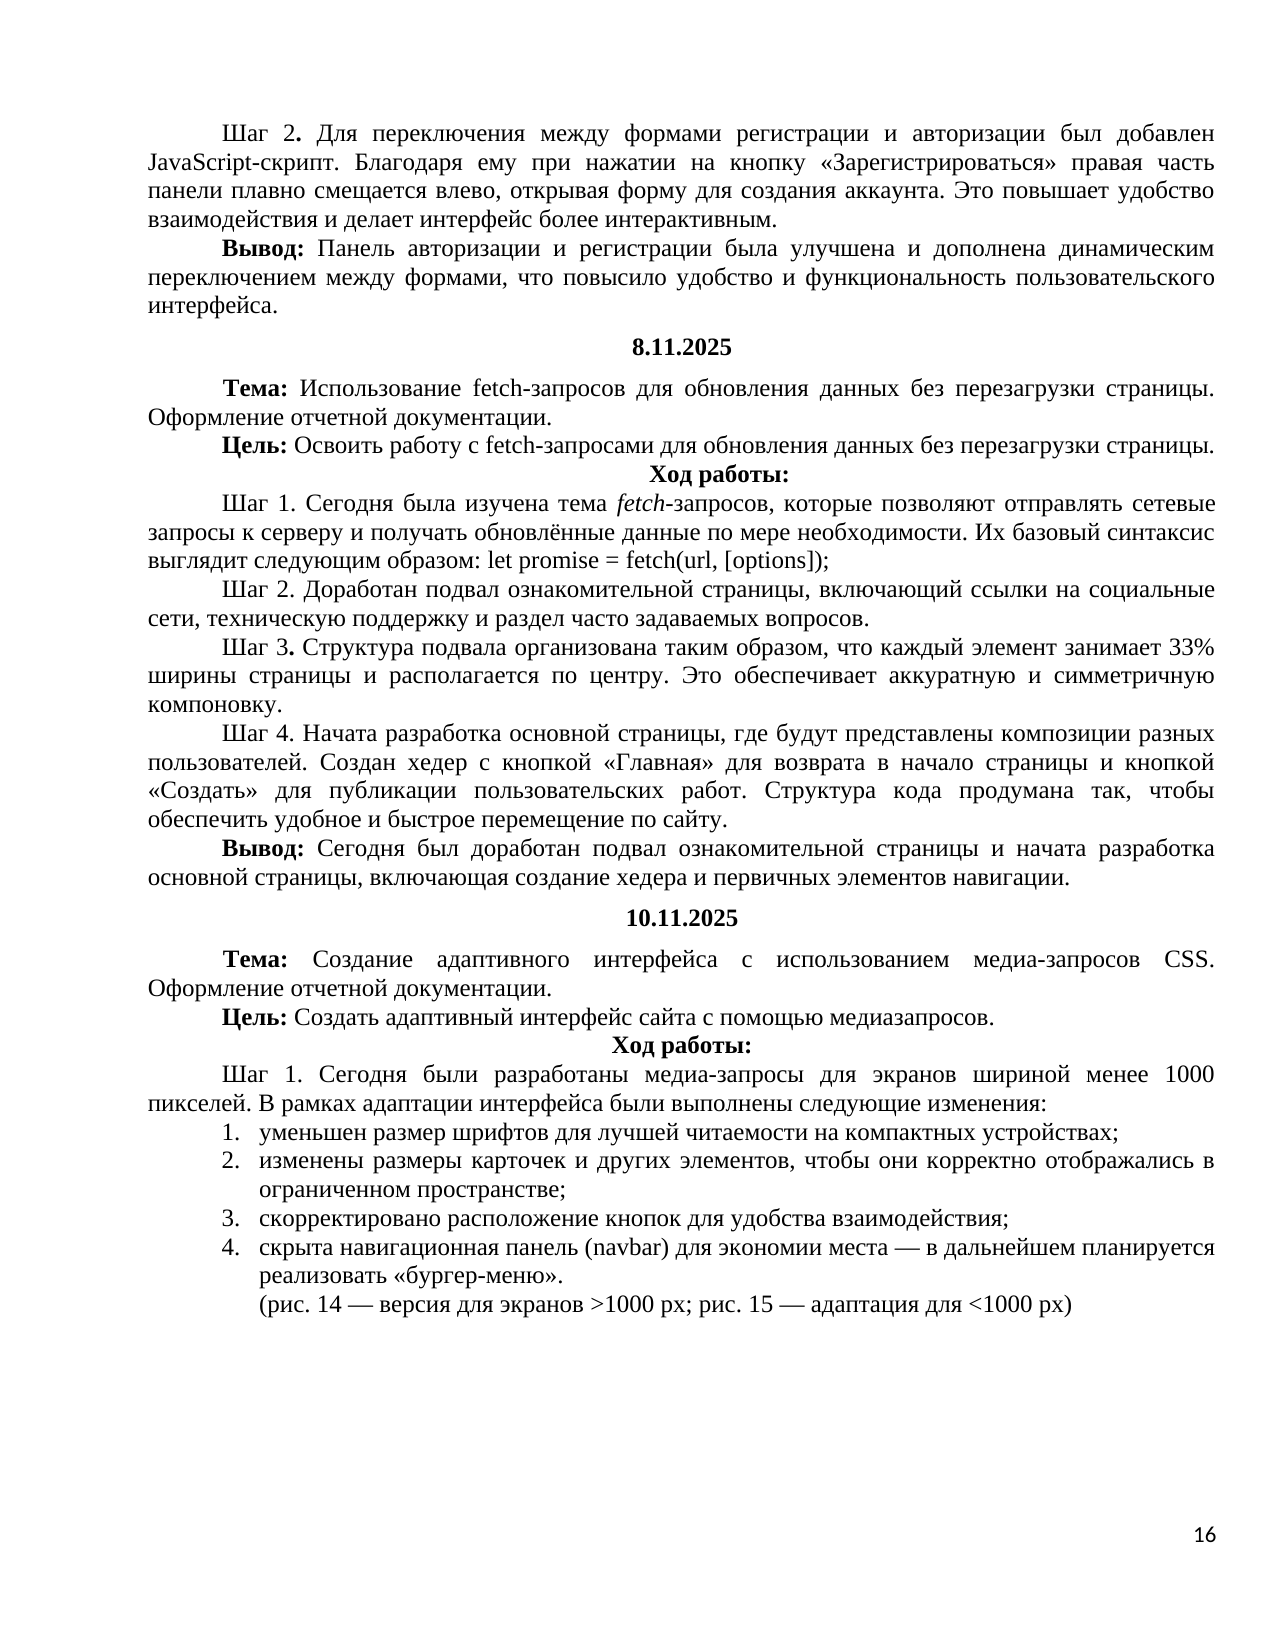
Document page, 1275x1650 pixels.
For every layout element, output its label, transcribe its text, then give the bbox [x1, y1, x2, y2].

text Шаг 1. Сегодня были разработаны медиа-запросы для экранов шириной менее 1000 пикселей. В рамках адаптации интерфейса были выполнены следующие изменения: [148, 1059, 1216, 1117]
text Вывод: Панель авторизации и регистрации была улучшена и дополнена динамическим переключением между формами, что повысило удобство и функциональность пользовательского интерфейса. [148, 233, 1216, 319]
text Шаг 2. Для переключения между формами регистрации и авторизации был добавлен JavaScript-скрипт. Благодаря ему при нажатии на кнопку «Зарегистрироваться» правая часть панели плавно смещается влево, открывая форму для создания аккаунта. Это повышает удобство взаимодействия и делает интерфейс более интерактивным. [148, 118, 1216, 233]
text Тема: Использование fetch-запросов для обновления данных без перезагрузки страницы. Оформление отчетной документации. [148, 373, 1216, 431]
list уменьшен размер шрифтов для лучшей читаемости на компактных устройствах; [221, 1117, 1216, 1146]
text Ход работы: [148, 459, 1216, 488]
list скрыта навигационная панель (navbar) для экономии места — в дальнейшем планируется реализовать «бургер-меню». [221, 1232, 1216, 1289]
text Цель: Освоить работу с fetch-запросами для обновления данных без перезагрузки страницы. [148, 431, 1216, 459]
text Вывод: Сегодня был доработан подвал ознакомительной страницы и начата разработка основной страницы, включающая создание хедера и первичных элементов навигации. [148, 833, 1216, 891]
list изменены размеры карточек и других элементов, чтобы они корректно отображались в ограниченном пространстве; [221, 1146, 1216, 1203]
subtitle 8.11.2025 [148, 332, 1216, 361]
list (рис. 14 — версия для экранов >1000 px; рис. 15 — адаптация для <1000 px) [259, 1289, 1216, 1318]
subtitle 10.11.2025 [148, 903, 1216, 932]
list скорректировано расположение кнопок для удобства взаимодействия; [221, 1203, 1216, 1232]
text Шаг 2. Доработан подвал ознакомительной страницы, включающий ссылки на социальные сети, техническую поддержку и раздел часто задаваемых вопросов. [148, 574, 1216, 632]
text Тема: Создание адаптивного интерфейса с использованием медиа-запросов CSS. Оформление отчетной документации. [148, 944, 1216, 1002]
text Шаг 1. Сегодня была изучена тема fetch-запросов, которые позволяют отправлять сетевые запросы к серверу и получать обновлённые данные по мере необходимости. Их базовый синтаксис выглядит следующим образом: let promise = fetch(url, [options]); [148, 488, 1216, 574]
text Шаг 3. Структура подвала организована таким образом, что каждый элемент занимает 33% ширины страницы и располагается по центру. Это обеспечивает аккуратную и симметричную компоновку. [148, 632, 1216, 718]
text Ход работы: [148, 1031, 1216, 1059]
text Шаг 4. Начата разработка основной страницы, где будут представлены композиции разных пользователей. Создан хедер с кнопкой «Главная» для возврата в начало страницы и кнопкой «Создать» для публикации пользовательских работ. Структура кода продумана так, чтобы обеспечить удобное и быстрое перемещение по сайту. [148, 718, 1216, 833]
text Цель: Создать адаптивный интерфейс сайта с помощью медиазапросов. [148, 1002, 1216, 1031]
